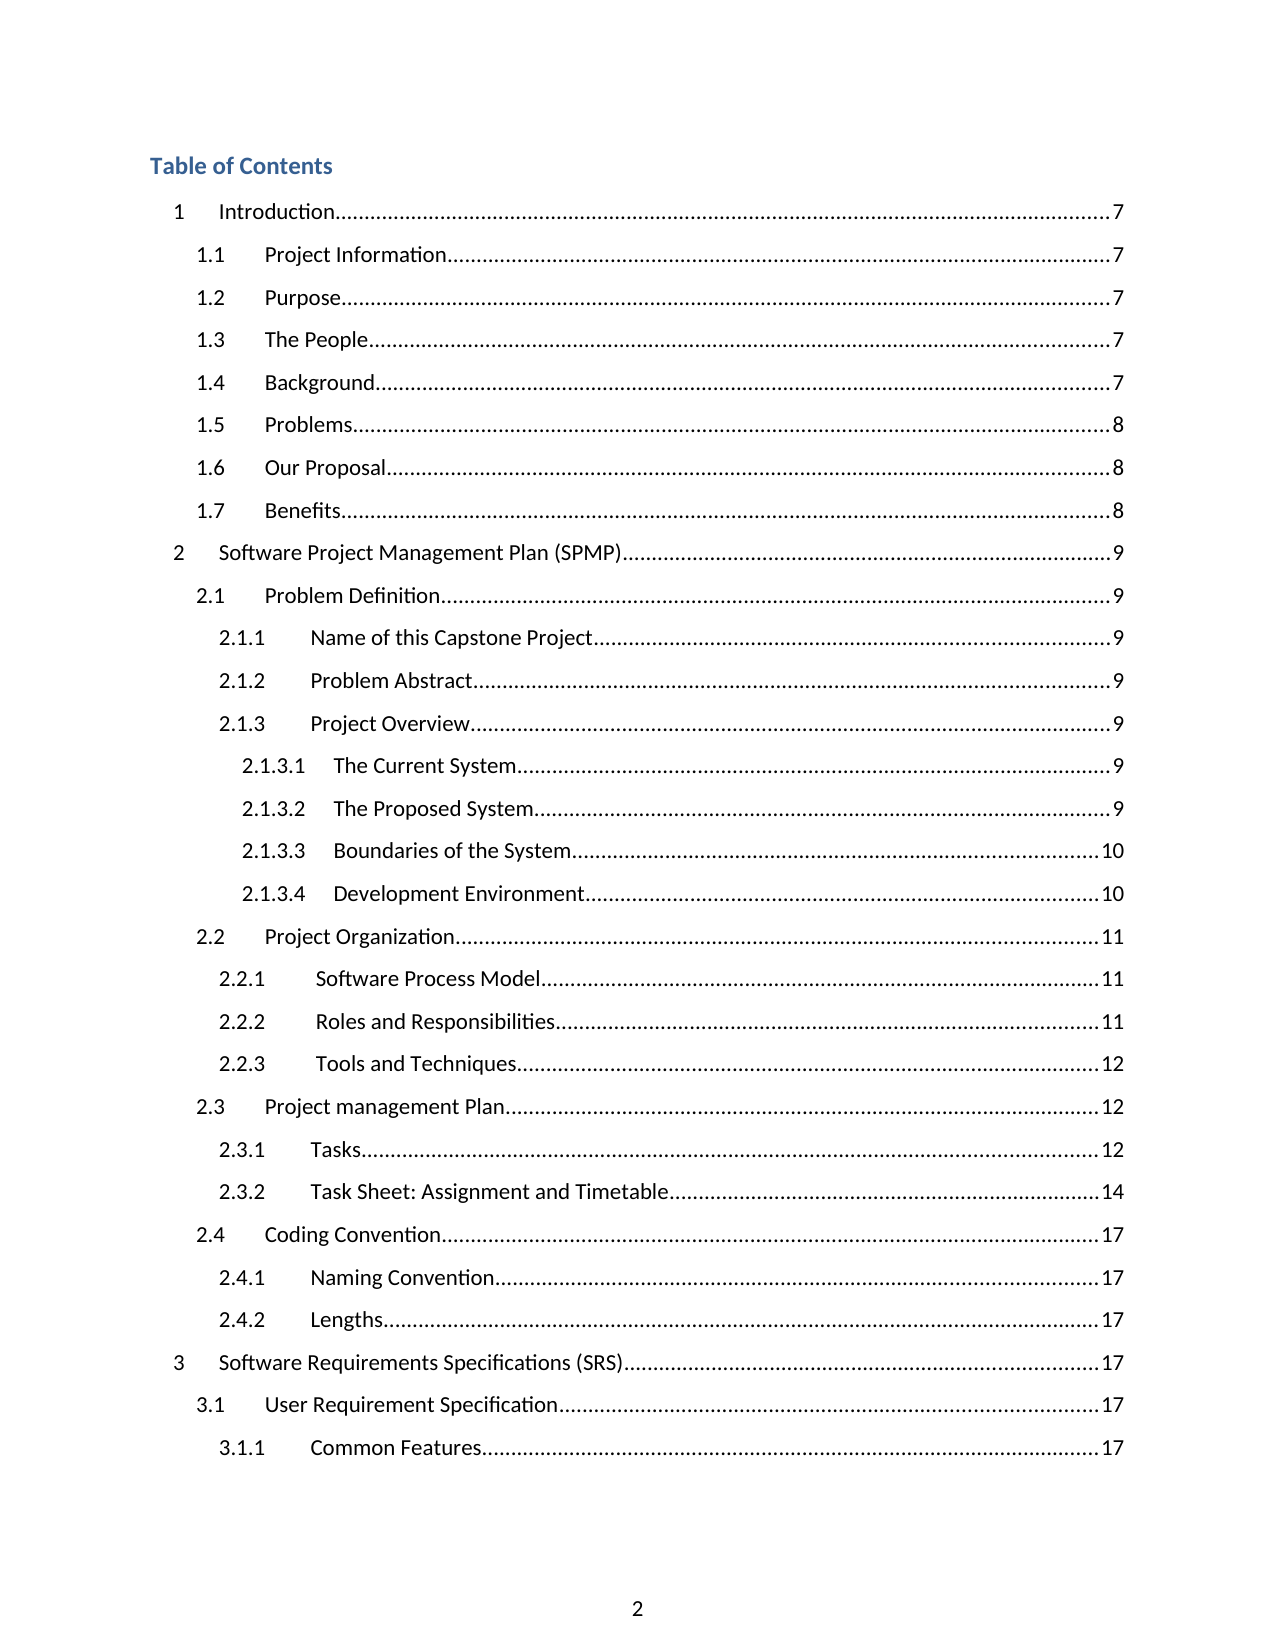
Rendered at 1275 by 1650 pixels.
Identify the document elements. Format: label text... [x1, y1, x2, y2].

text 3.1 User Requirement Specification 17 [196, 1390, 1125, 1418]
text 3.1.1 Common Features 17 [219, 1433, 1125, 1461]
subtitle Table of Contents [150, 150, 1125, 181]
text 1.6 Our Proposal 8 [196, 453, 1125, 481]
text 2.4.1 Naming Convention 17 [219, 1263, 1125, 1291]
text 2.3 Project management Plan 12 [196, 1092, 1125, 1120]
text 2.4.2 Lengths 17 [219, 1305, 1125, 1333]
text 2.4 Coding Convention 17 [196, 1220, 1125, 1248]
text 2.1.1 Name of this Capstone Project 9 [219, 623, 1125, 652]
text 2 Software Project Management Plan (SPMP) 9 [173, 538, 1125, 566]
text 2.2.3 Tools and Techniques 12 [219, 1049, 1125, 1078]
text 2.1.3.3 Boundaries of the System 10 [242, 837, 1125, 864]
text 3 Software Requirements Specifications (SRS) 17 [173, 1348, 1125, 1376]
text 2.1.3.1 The Current System 9 [242, 751, 1125, 779]
text 2.2.2 Roles and Responsibilities 11 [219, 1007, 1125, 1035]
text 2.1.3 Project Overview 9 [219, 709, 1125, 737]
text 2.2.1 Software Process Model 11 [219, 964, 1125, 992]
text 2.1 Problem Definition 9 [196, 581, 1125, 609]
text 2.3.2 Task Sheet: Assignment and Timetable 14 [219, 1177, 1125, 1205]
text 2.1.3.4 Development Environment 10 [242, 879, 1125, 907]
text 2.1.3.2 The Proposed System 9 [242, 794, 1125, 822]
text 2.3.1 Tasks 12 [219, 1135, 1125, 1163]
text 2.2 Project Organization 11 [196, 922, 1125, 950]
text 1.3 The People 7 [196, 325, 1125, 353]
text 1.7 Benefits 8 [196, 496, 1125, 524]
text 1.2 Purpose 7 [196, 283, 1125, 311]
text 1.5 Problems 8 [196, 411, 1125, 438]
text 2.1.2 Problem Abstract 9 [219, 666, 1125, 694]
text 1.1 Project Information 7 [196, 240, 1125, 268]
text 1.4 Background 7 [196, 368, 1125, 396]
text 1 Introduction 7 [173, 197, 1125, 226]
